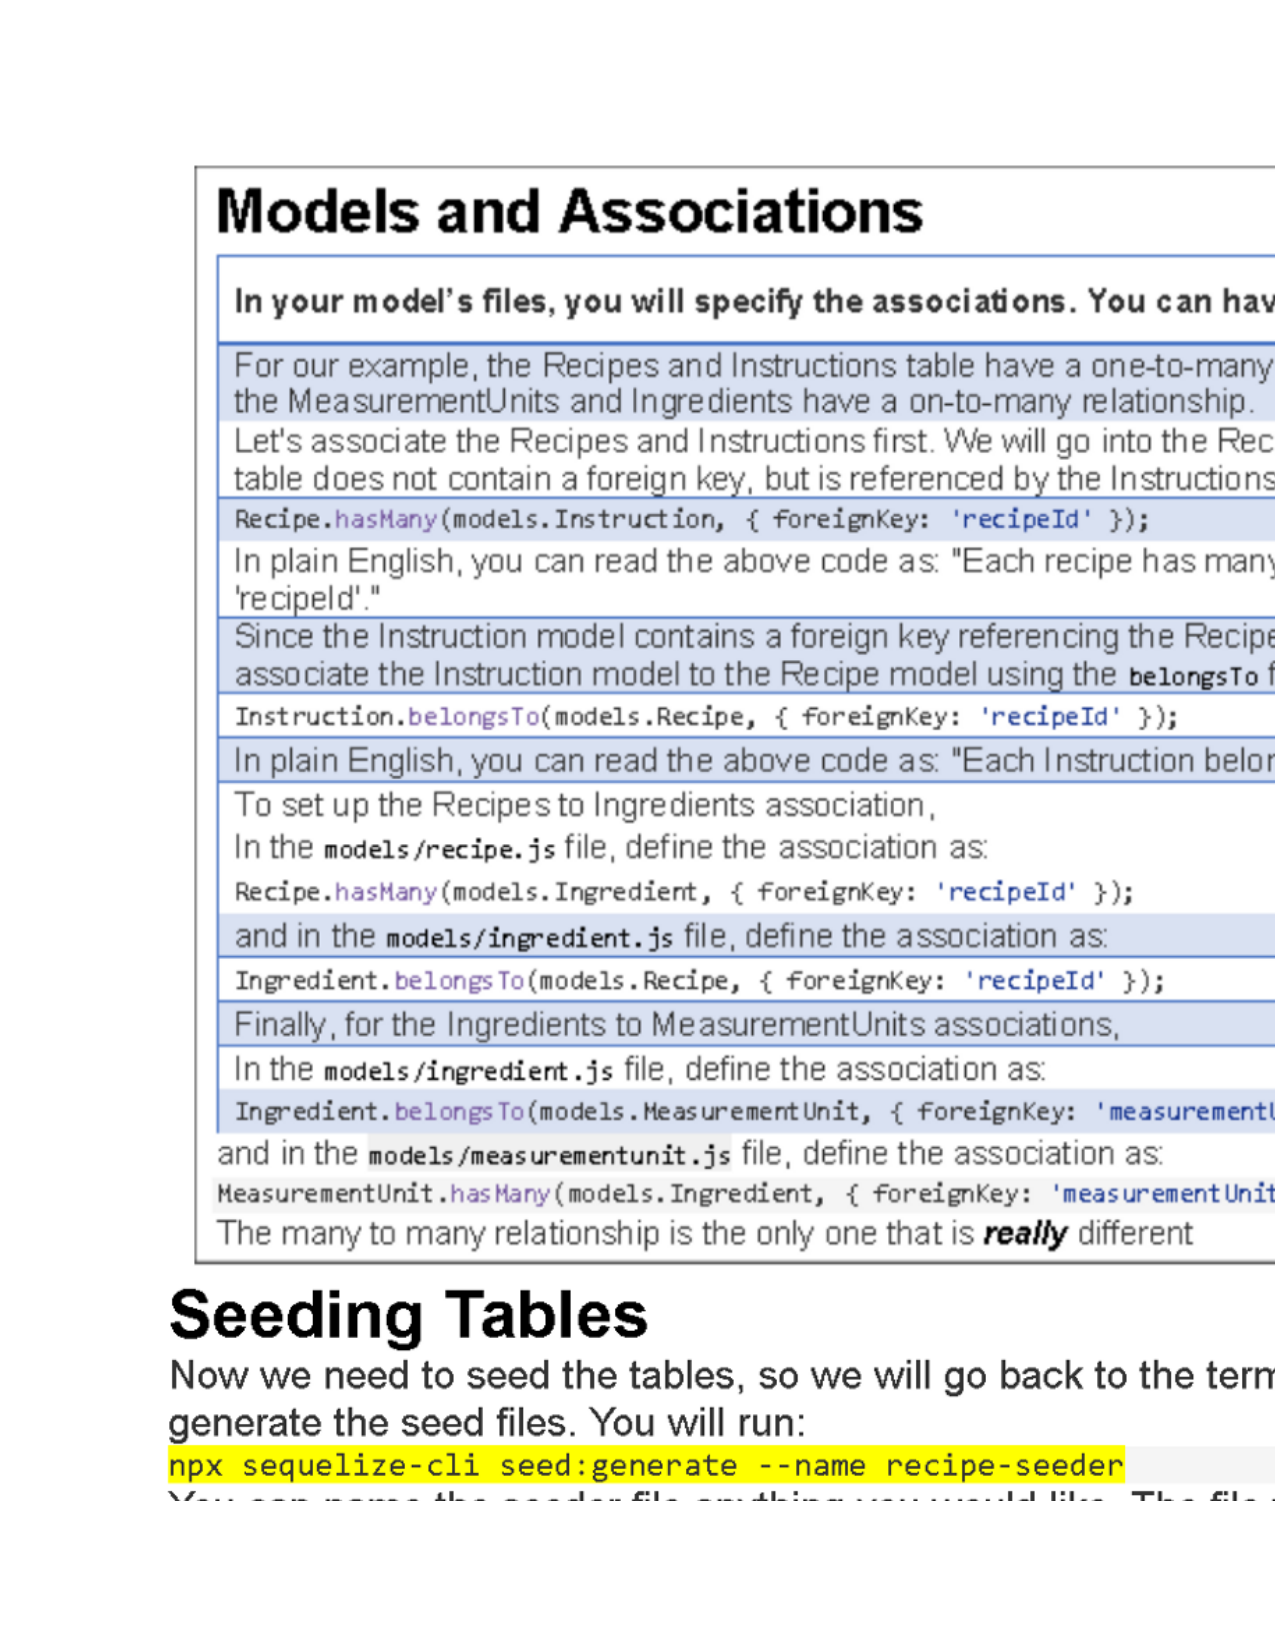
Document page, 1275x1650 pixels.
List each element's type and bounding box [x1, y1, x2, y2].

picture [150, 150, 1275, 1501]
